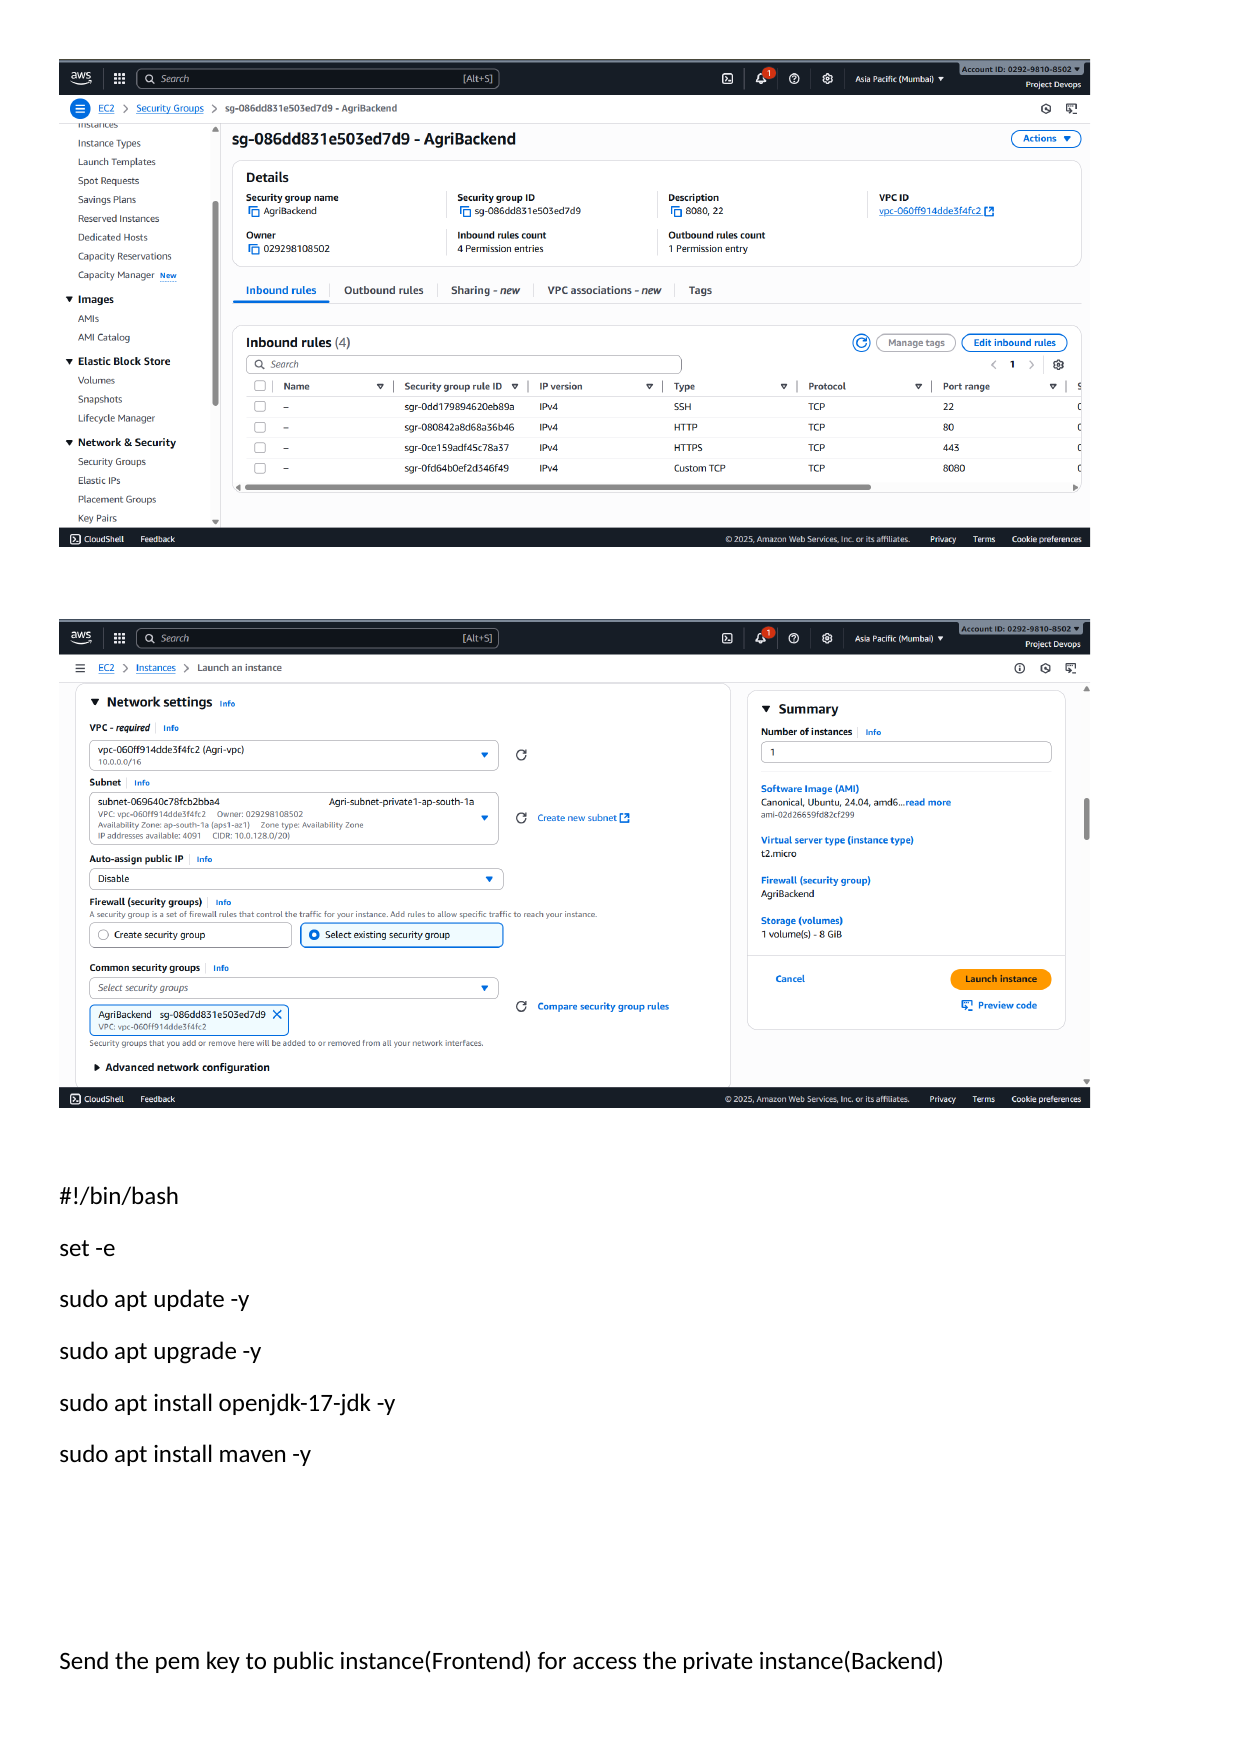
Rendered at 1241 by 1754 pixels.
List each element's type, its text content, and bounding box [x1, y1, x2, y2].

text sudo apt install openjdk-17-jdk -y [59, 1387, 1122, 1417]
text Send the pem key to public instance(Frontend) for access the private instance(Backend) [59, 1645, 1122, 1676]
text #!/bin/bash [59, 1180, 1122, 1211]
picture [59, 619, 1091, 1108]
picture [59, 59, 1091, 547]
text set -e [59, 1232, 1122, 1262]
text sudo apt install maven -y [59, 1439, 1122, 1469]
text sudo apt upgrade -y [59, 1335, 1122, 1366]
text sudo apt update -y [59, 1284, 1122, 1314]
